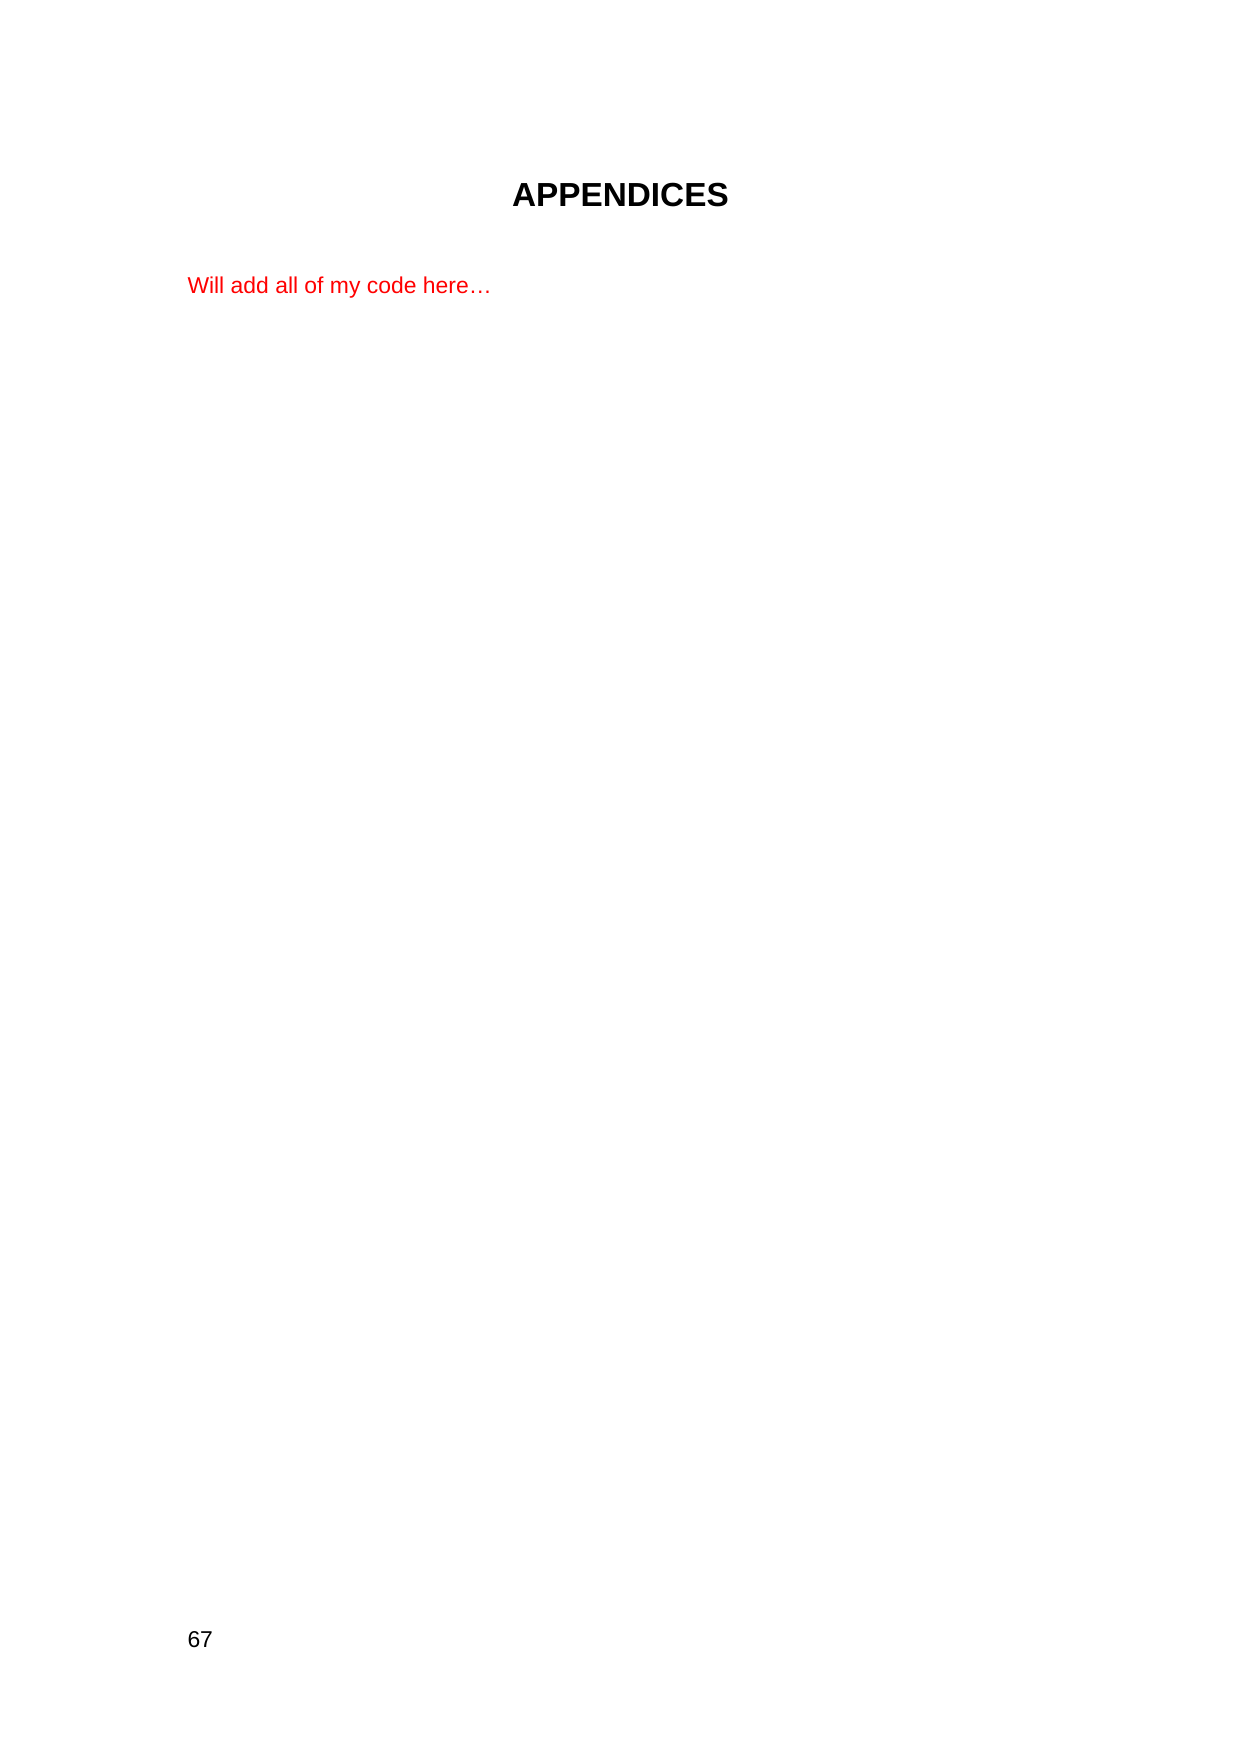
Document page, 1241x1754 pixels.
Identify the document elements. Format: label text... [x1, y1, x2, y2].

subtitle APPENDICES [187, 175, 1053, 213]
text Will add all of my code here… [187, 272, 1053, 298]
